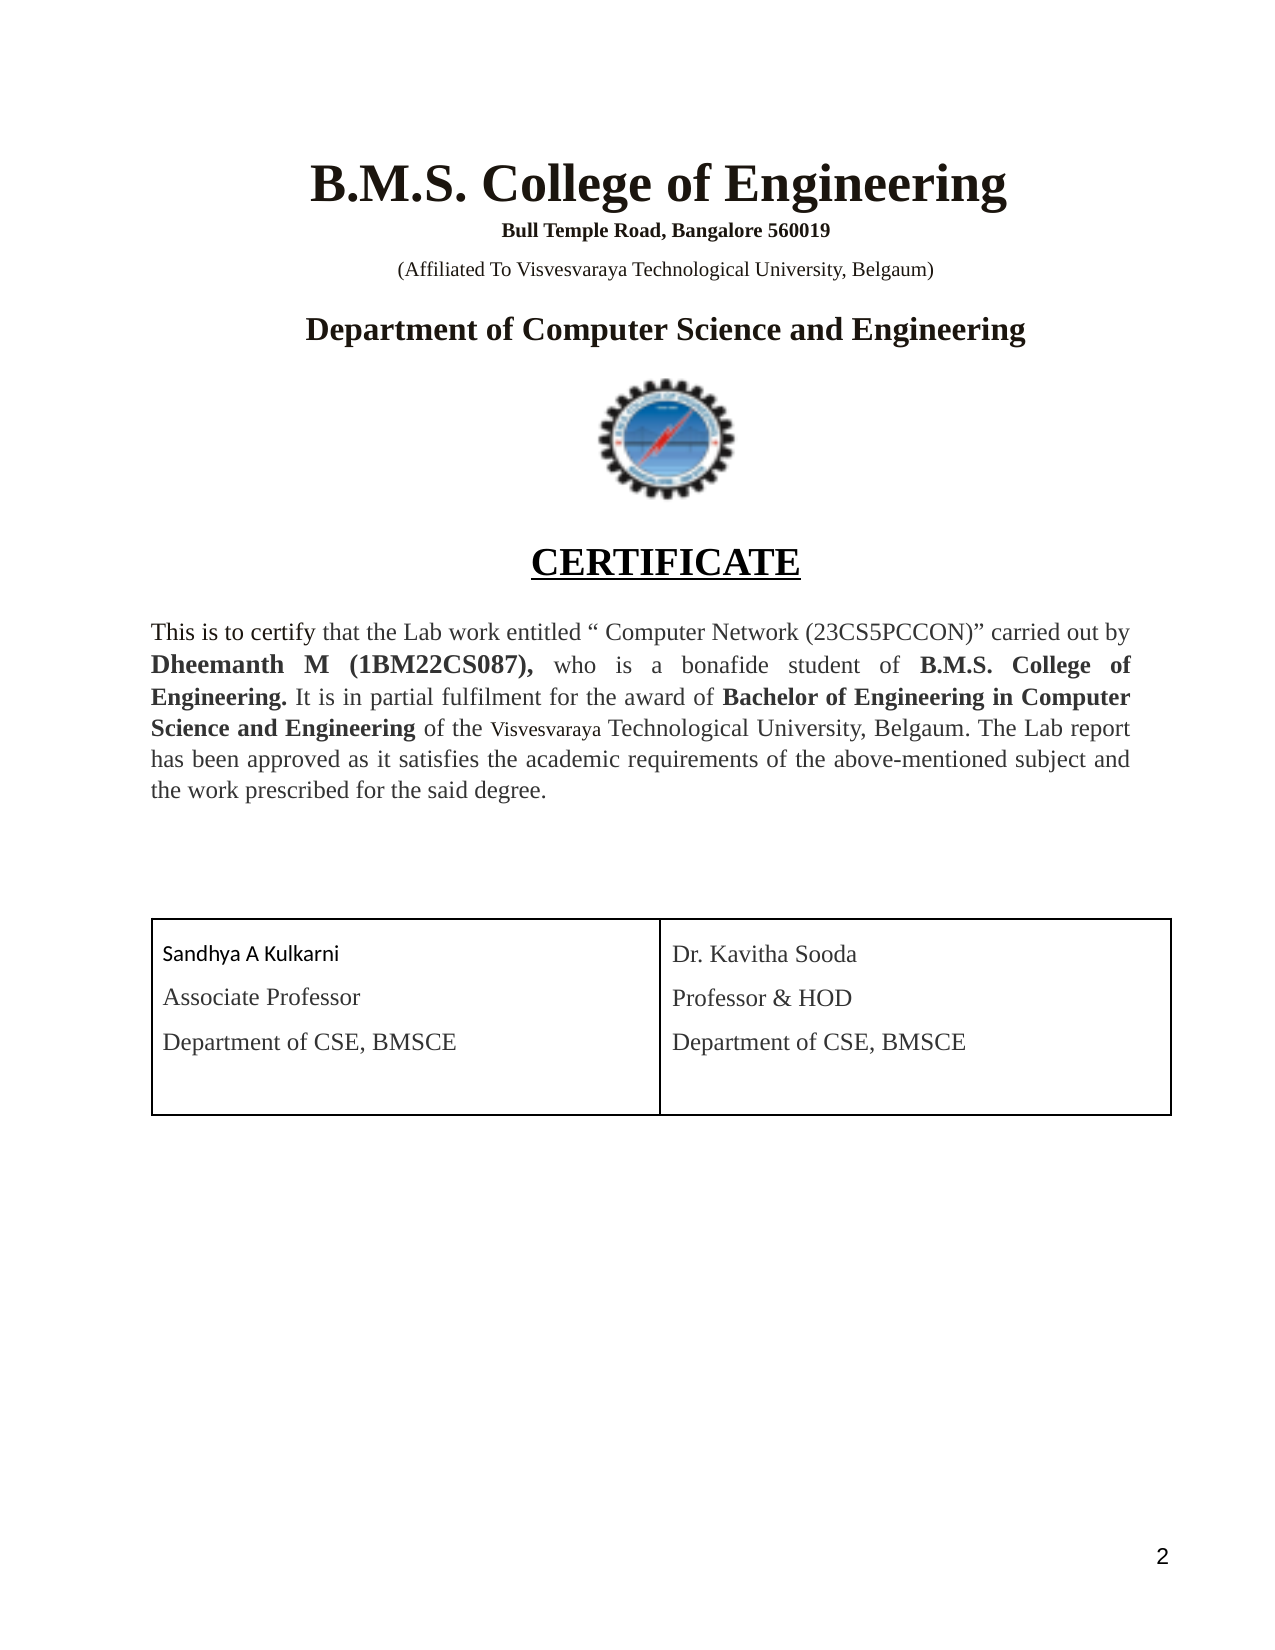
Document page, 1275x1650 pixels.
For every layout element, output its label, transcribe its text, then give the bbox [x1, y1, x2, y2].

subtitle CERTIFICATE [164, 538, 1168, 584]
text (Affiliated To Visvesvaraya Technological University, Belgaum) [164, 257, 1168, 281]
table_header Dr. Kavitha Sooda Professor & HOD Department of CSE, BMSCE [661, 920, 1170, 1113]
table_header Sandhya A Kulkarni Associate Professor Department of CSE, BMSCE [153, 920, 659, 1113]
text This is to certify that the Lab work entitled “ Computer Network (23CS5PCCON)” carried out by Dheemanth M (1BM22CS087), who is a bonafide student of B.M.S. College of Engineering. It is in partial fulfilment for the award of Bachelor of Engineering in Computer Science and Engineering of the Visvesvaraya Technological University, Belgaum. The Lab report has been approved as it satisfies the academic requirements of the above-mentioned subject and the work prescribed for the said degree. [151, 617, 1131, 804]
text Bull Temple Road, Bangalore 560019 [164, 218, 1168, 242]
subtitle Department of Computer Science and Engineering [305, 309, 1168, 348]
text B.M.S. College of Engineering [150, 151, 1168, 213]
picture [594, 378, 738, 505]
